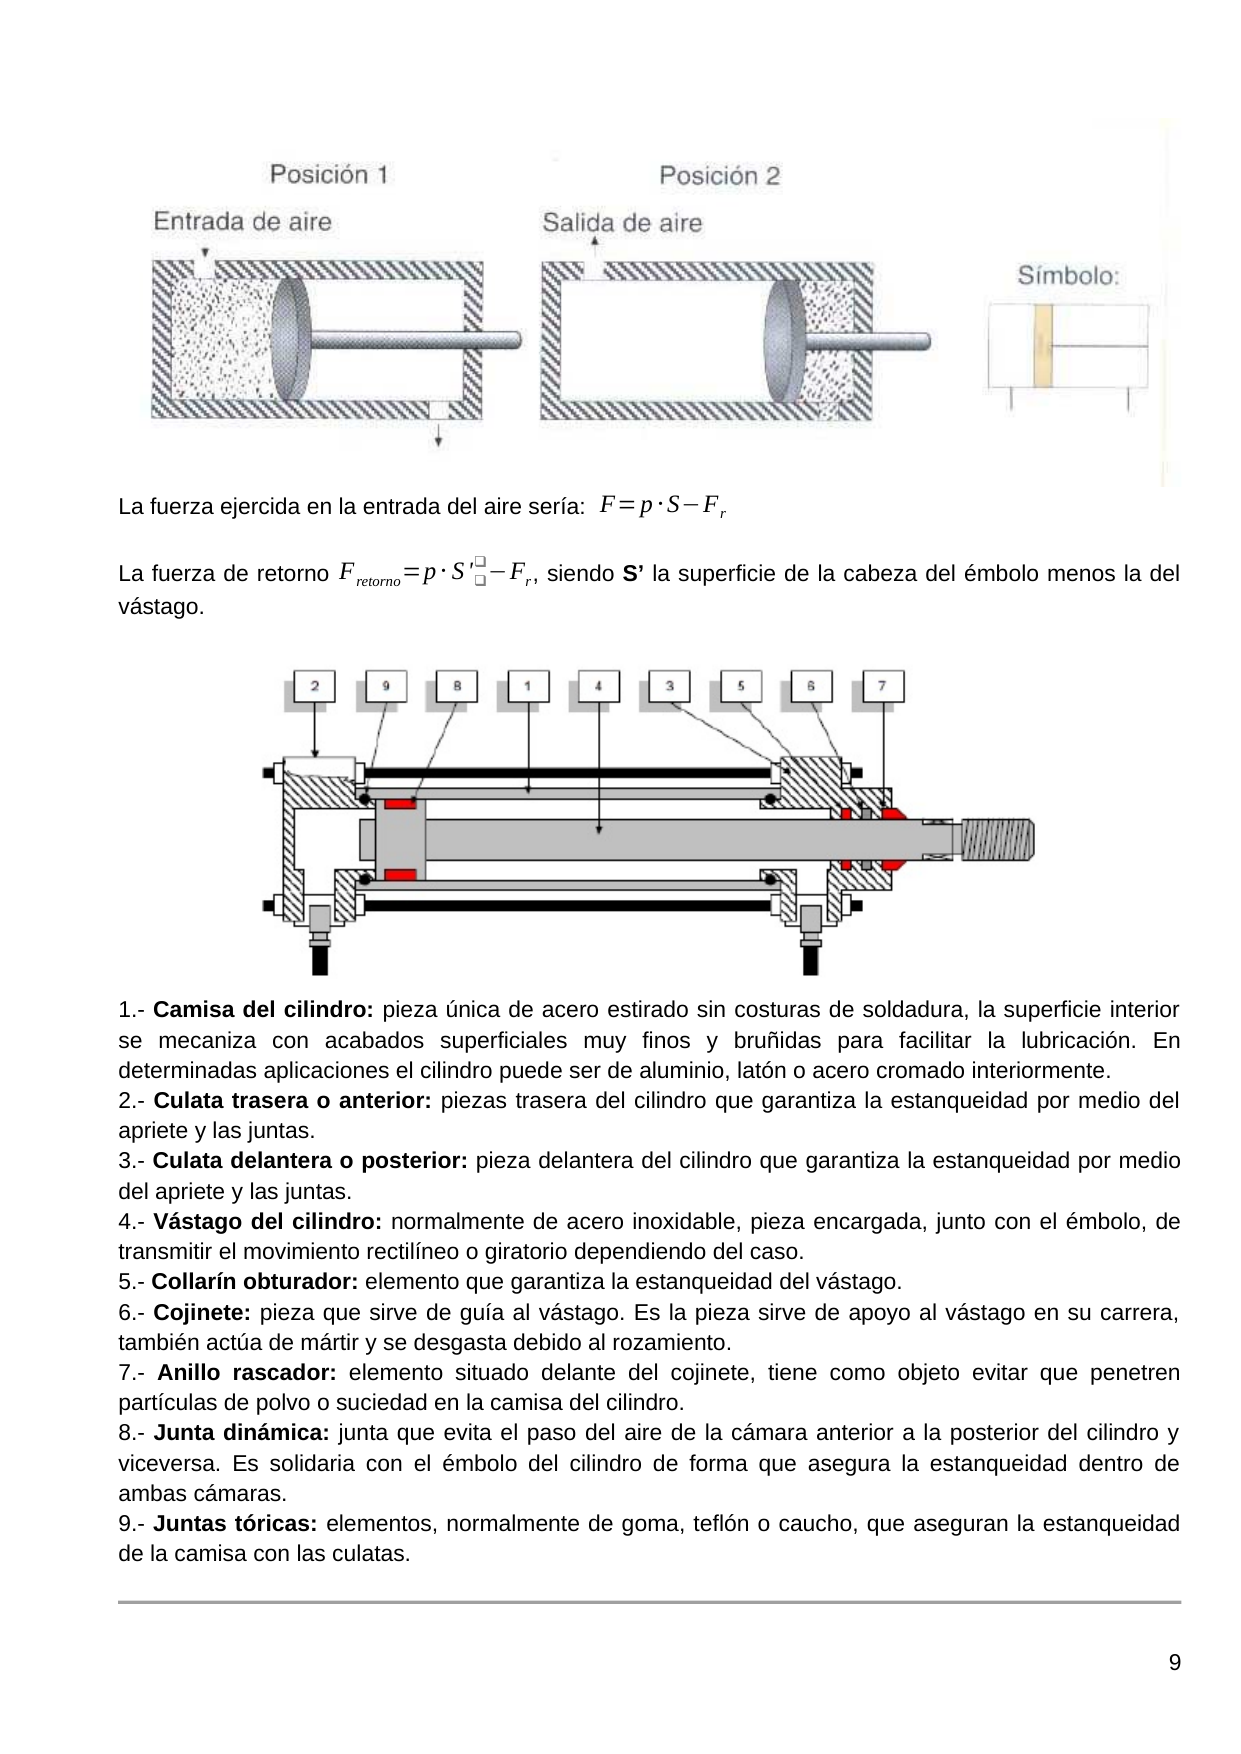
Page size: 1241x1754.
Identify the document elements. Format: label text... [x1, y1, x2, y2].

text 7.- Anillo rascador: elemento situado delante del cojinete, tiene como objeto evitar que penetren partículas de polvo o suciedad en la camisa del cilindro. [118, 1359, 1181, 1416]
text 3.- Culata delantera o posterior: pieza delantera del cilindro que garantiza la estanqueidad por medio del apriete y las juntas. [118, 1147, 1181, 1204]
text 6.- Cojinete: pieza que sirve de guía al vástago. Es la pieza sirve de apoyo al vástago en su carrera, también actúa de mártir y se desgasta debido al rozamiento. [118, 1298, 1181, 1355]
picture [118, 118, 1182, 487]
text 2.- Culata trasera o anterior: piezas trasera del cilindro que garantiza la estanqueidad por medio del apriete y las juntas. [118, 1087, 1181, 1144]
text 9.- Juntas tóricas: elementos, normalmente de goma, teflón o caucho, que aseguran la estanqueidad de la camisa con las culatas. [118, 1510, 1181, 1567]
picture [250, 653, 1049, 993]
text La fuerza ejercida en la entrada del aire sería: [118, 491, 1181, 522]
text 5.- Collarín obturador: elemento que garantiza la estanqueidad del vástago. [118, 1268, 1181, 1295]
text 4.- Vástago del cilindro: normalmente de acero inoxidable, pieza encargada, junto con el émbolo, de transmitir el movimiento rectilíneo o giratorio dependiendo del caso. [118, 1208, 1181, 1264]
text 8.- Junta dinámica: junta que evita el paso del aire de la cámara anterior a la posterior del cilindro y viceversa. Es solidaria con el émbolo del cilindro de forma que asegura la estanqueidad dentro de ambas cámaras. [118, 1419, 1181, 1506]
text 1.- Camisa del cilindro: pieza única de acero estirado sin costuras de soldadura, la superficie interior se mecaniza con acabados superficiales muy finos y bruñidas para facilitar la lubricación. En determinadas aplicaciones el cilindro puede ser de aluminio, latón o acero cromado interiormente. [118, 996, 1181, 1083]
text La fuerza de retorno , siendo S’ la superficie de la cabeza del émbolo menos la del vástago. [118, 556, 1181, 619]
